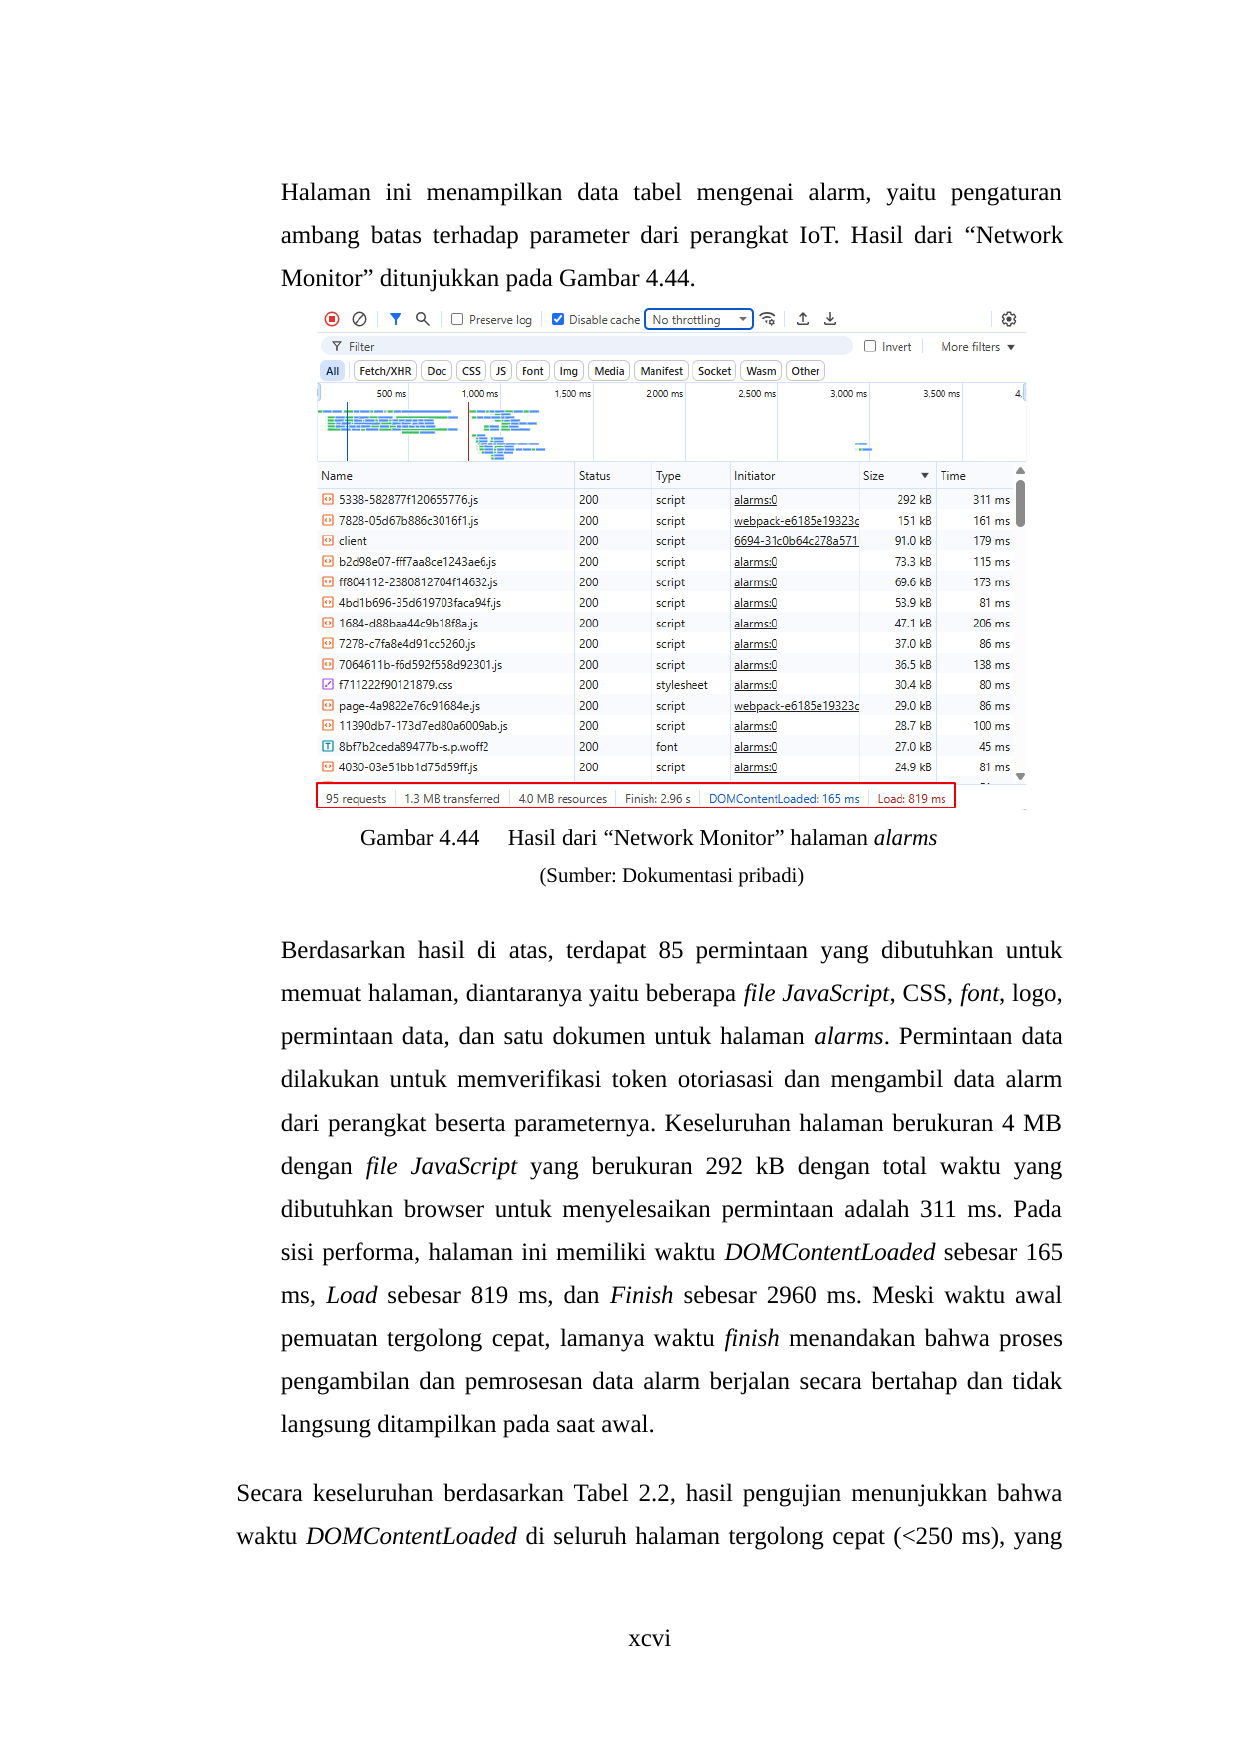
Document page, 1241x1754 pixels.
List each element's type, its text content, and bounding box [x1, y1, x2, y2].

picture [318, 784, 954, 807]
list (Sumber: Dokumentasi pribadi) [281, 863, 1063, 887]
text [236, 1478, 1063, 1549]
picture [317, 306, 1027, 810]
text Hasil dari “Network Monitor” halaman alarms [236, 824, 1063, 850]
list Berdasarkan hasil di atas, terdapat 85 permintaan yang dibutuhkan untuk memuat halaman, diantaranya yaitu beberapa file JavaScript, CSS, font, logo, permintaan data, dan satu dokumen untuk halaman alarms. Permintaan data dilakukan untuk memverifikasi token otoriasasi dan mengambil data alarm dari perangkat beserta parameternya. Keseluruhan halaman berukuran 4 MB dengan file JavaScript yang berukuran 292 kB dengan total waktu yang dibutuhkan browser untuk menyelesaikan permintaan adalah 311 ms. Pada sisi performa, halaman ini memiliki waktu DOMContentLoaded sebesar 165 ms, Load sebesar 819 ms, dan Finish sebesar 2960 ms. Meski waktu awal pemuatan tergolong cepat, lamanya waktu finish menandakan bahwa proses pengambilan dan pemrosesan data alarm berjalan secara bertahap dan tidak langsung ditampilkan pada saat awal. [281, 935, 1063, 1438]
list Halaman ini menampilkan data tabel mengenai alarm, yaitu pengaturan ambang batas terhadap parameter dari perangkat IoT. Hasil dari “Network Monitor” ditunjukkan pada Gambar 4.44. [281, 177, 1063, 292]
